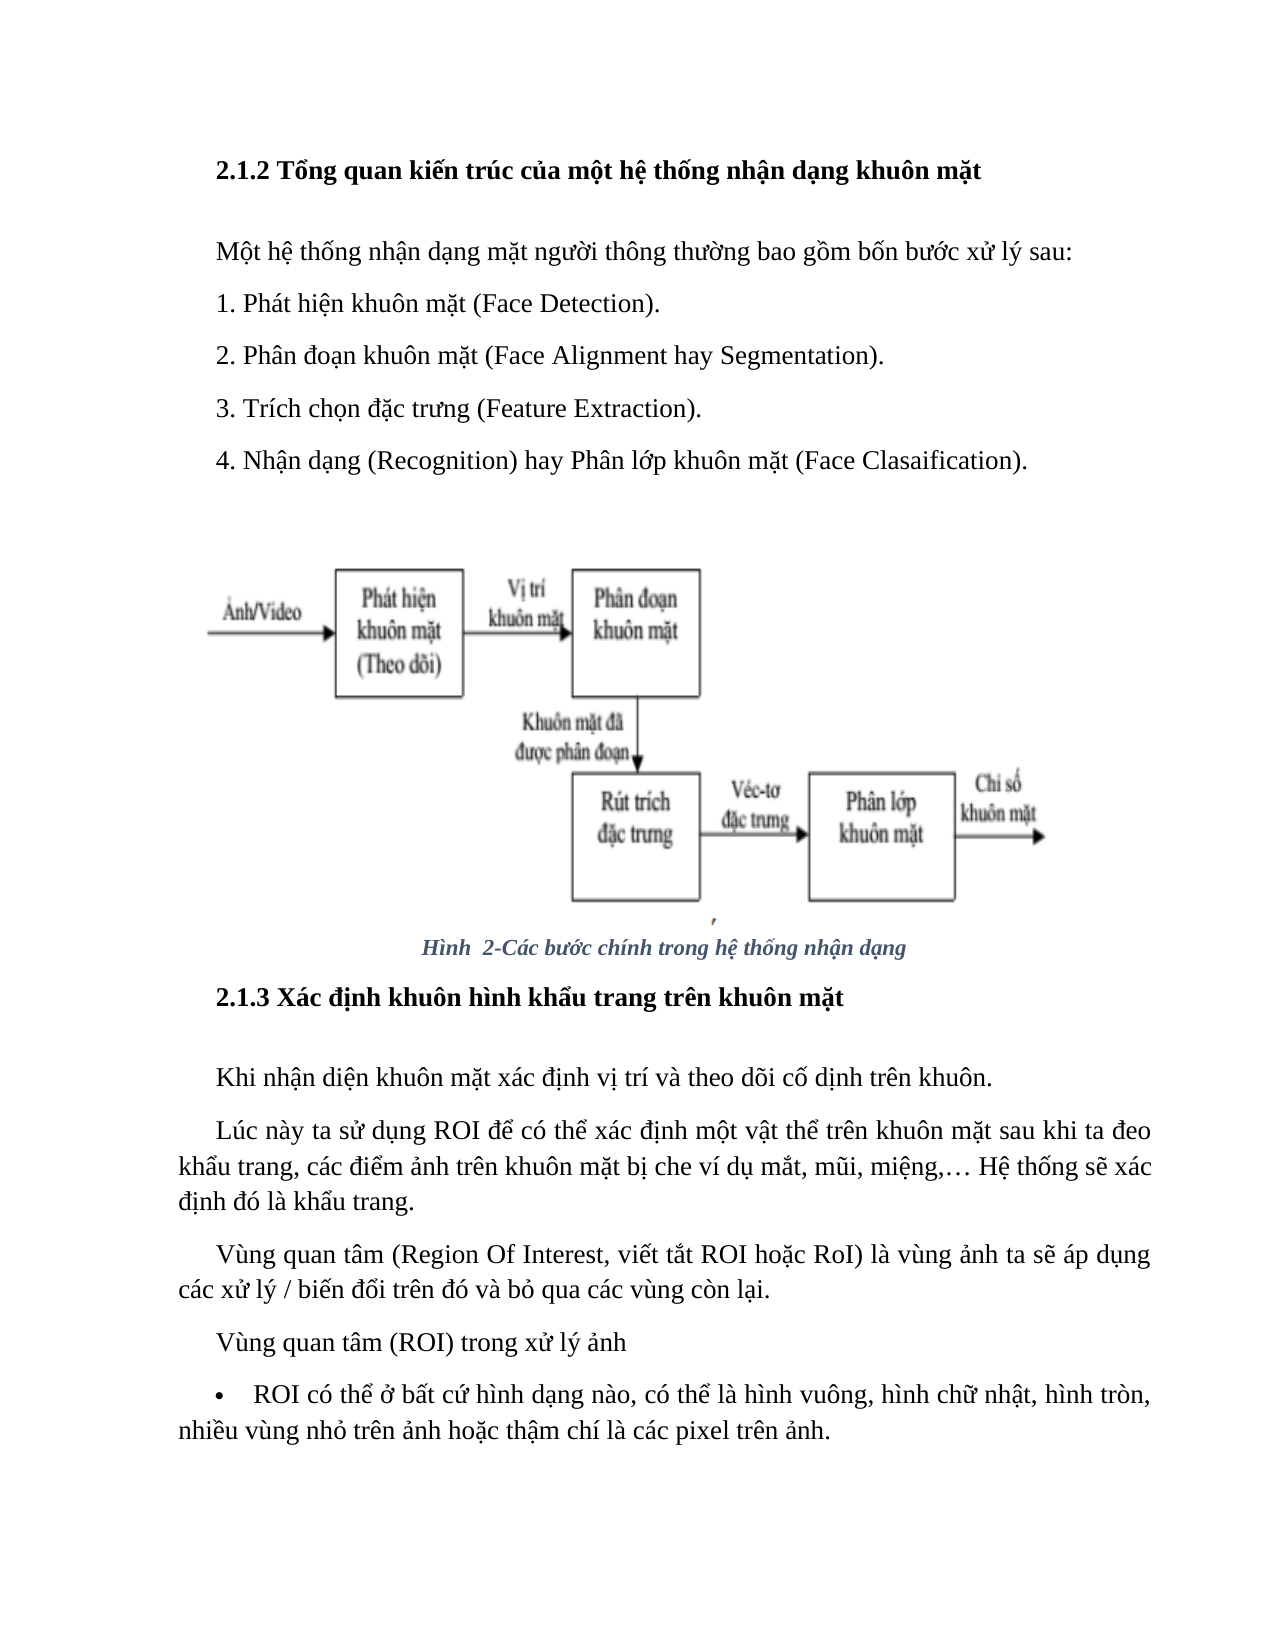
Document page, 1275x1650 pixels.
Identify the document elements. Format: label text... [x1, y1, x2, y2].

text 3. Trích chọn đặc trưng (Feature Extraction). [178, 392, 1153, 423]
text 4. Nhận dạng (Recognition) hay Phân lớp khuôn mặt (Face Clasaification). [178, 444, 1153, 475]
text 2. Phân đoạn khuôn mặt (Face Alignment hay Segmentation). [178, 339, 1153, 371]
text Vùng quan tâm (Region Of Interest, viết tắt ROI hoặc RoI) là vùng ảnh ta sẽ áp dụng các xử lý / biến đổi trên đó và bỏ qua các vùng còn lại. [178, 1238, 1153, 1304]
picture [178, 555, 1152, 925]
text Lúc này ta sử dụng ROI để có thể xác định một vật thể trên khuôn mặt sau khi ta đeo khẩu trang, các điểm ảnh trên khuôn mặt bị che ví dụ mắt, mũi, miệng,… Hệ thống sẽ xác định đó là khẩu trang. [178, 1114, 1153, 1216]
text Một hệ thống nhận dạng mặt người thông thường bao gồm bốn bước xử lý sau: [178, 234, 1153, 266]
text Khi nhận diện khuôn mặt xác định vị trí và theo dõi cố dịnh trên khuôn. [178, 1061, 1153, 1093]
subtitle 2.1.2 Tổng quan kiến trúc của một hệ thống nhận dạng khuôn mặt [178, 154, 1153, 185]
text Vùng quan tâm (ROI) trong xử lý ảnh [178, 1326, 1153, 1357]
text 1. Phát hiện khuôn mặt (Face Detection). [178, 287, 1153, 318]
list ROI có thể ở bất cứ hình dạng nào, có thể là hình vuông, hình chữ nhật, hình tròn, nhiều vùng nhỏ trên ảnh hoặc thậm chí là các pixel trên ảnh. [178, 1378, 1153, 1445]
